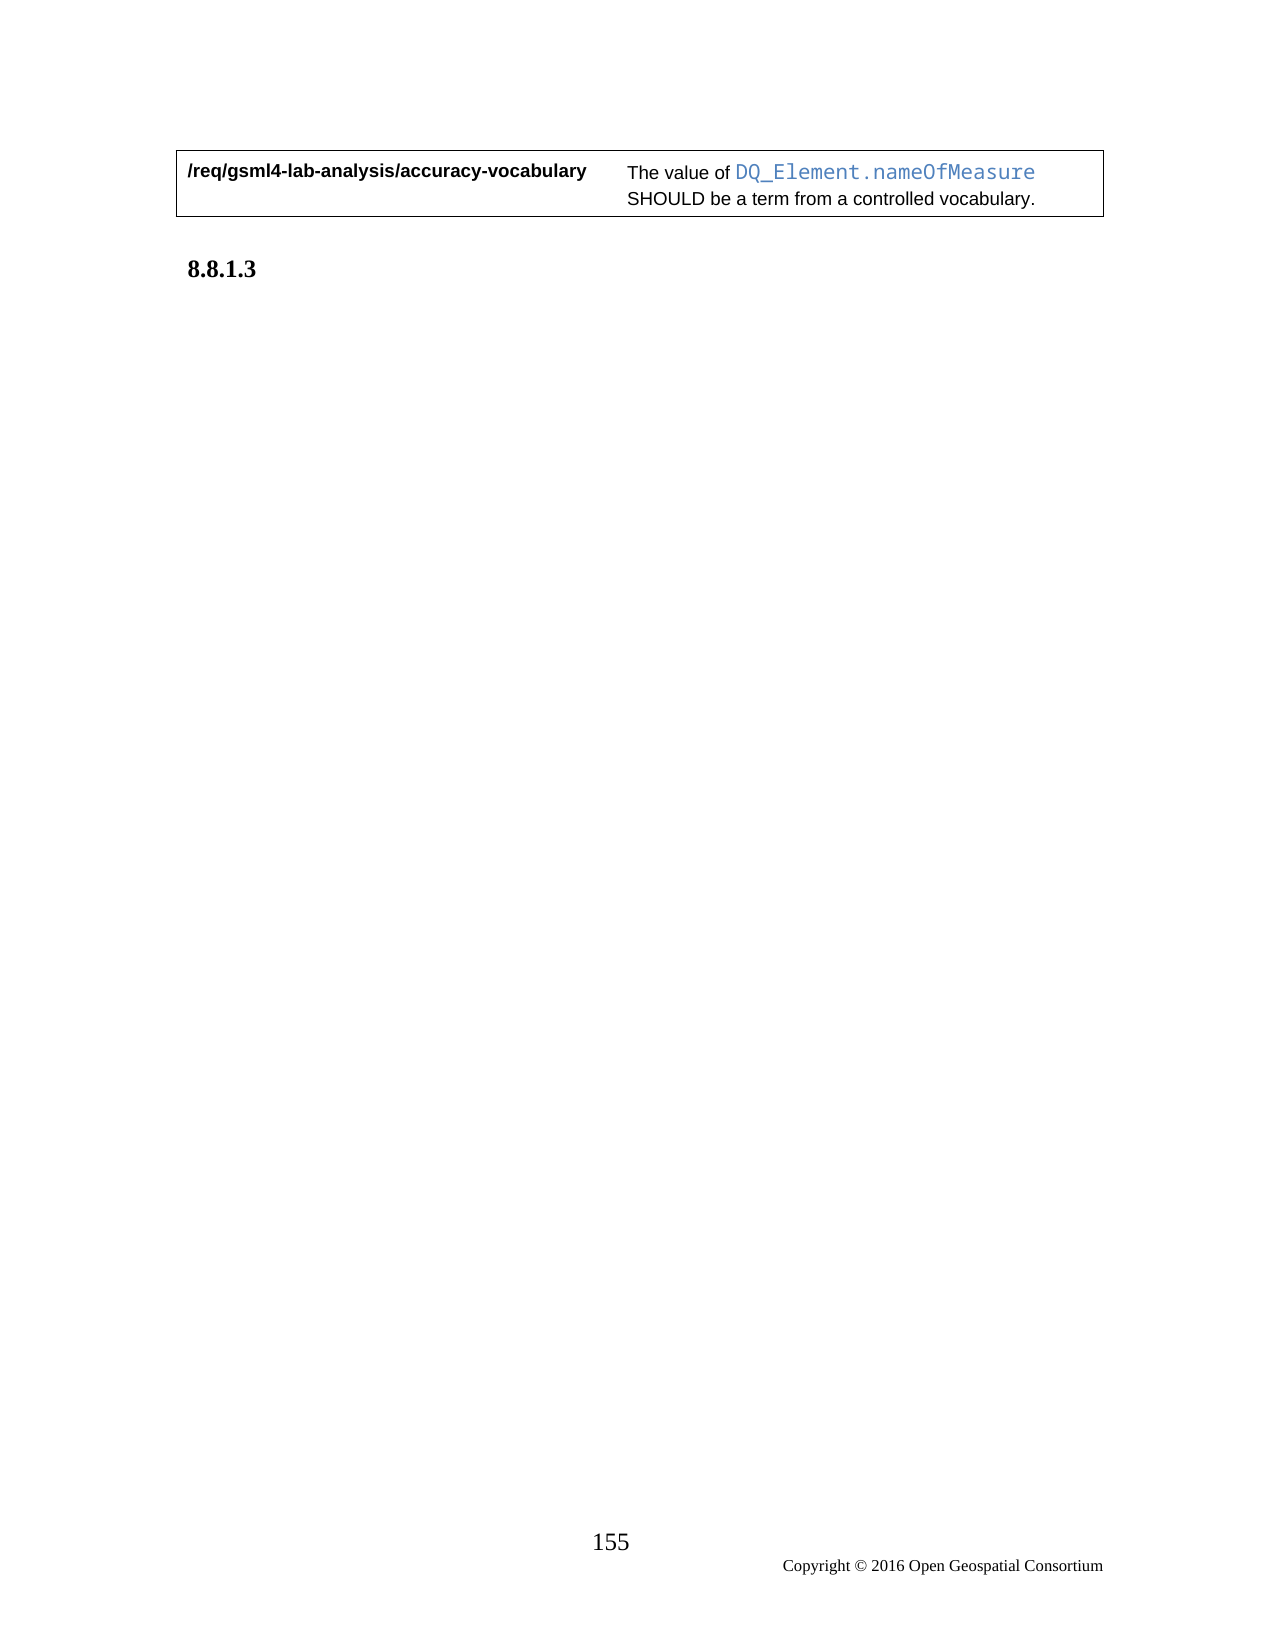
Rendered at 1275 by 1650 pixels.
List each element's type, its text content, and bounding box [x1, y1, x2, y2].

table_header /req/gsml4-lab-analysis/accuracy-vocabulary [177, 151, 616, 216]
table_header The value of DQ_Element.nameOfMeasure SHOULD be a term from a controlled vocabulary. [616, 151, 1103, 216]
